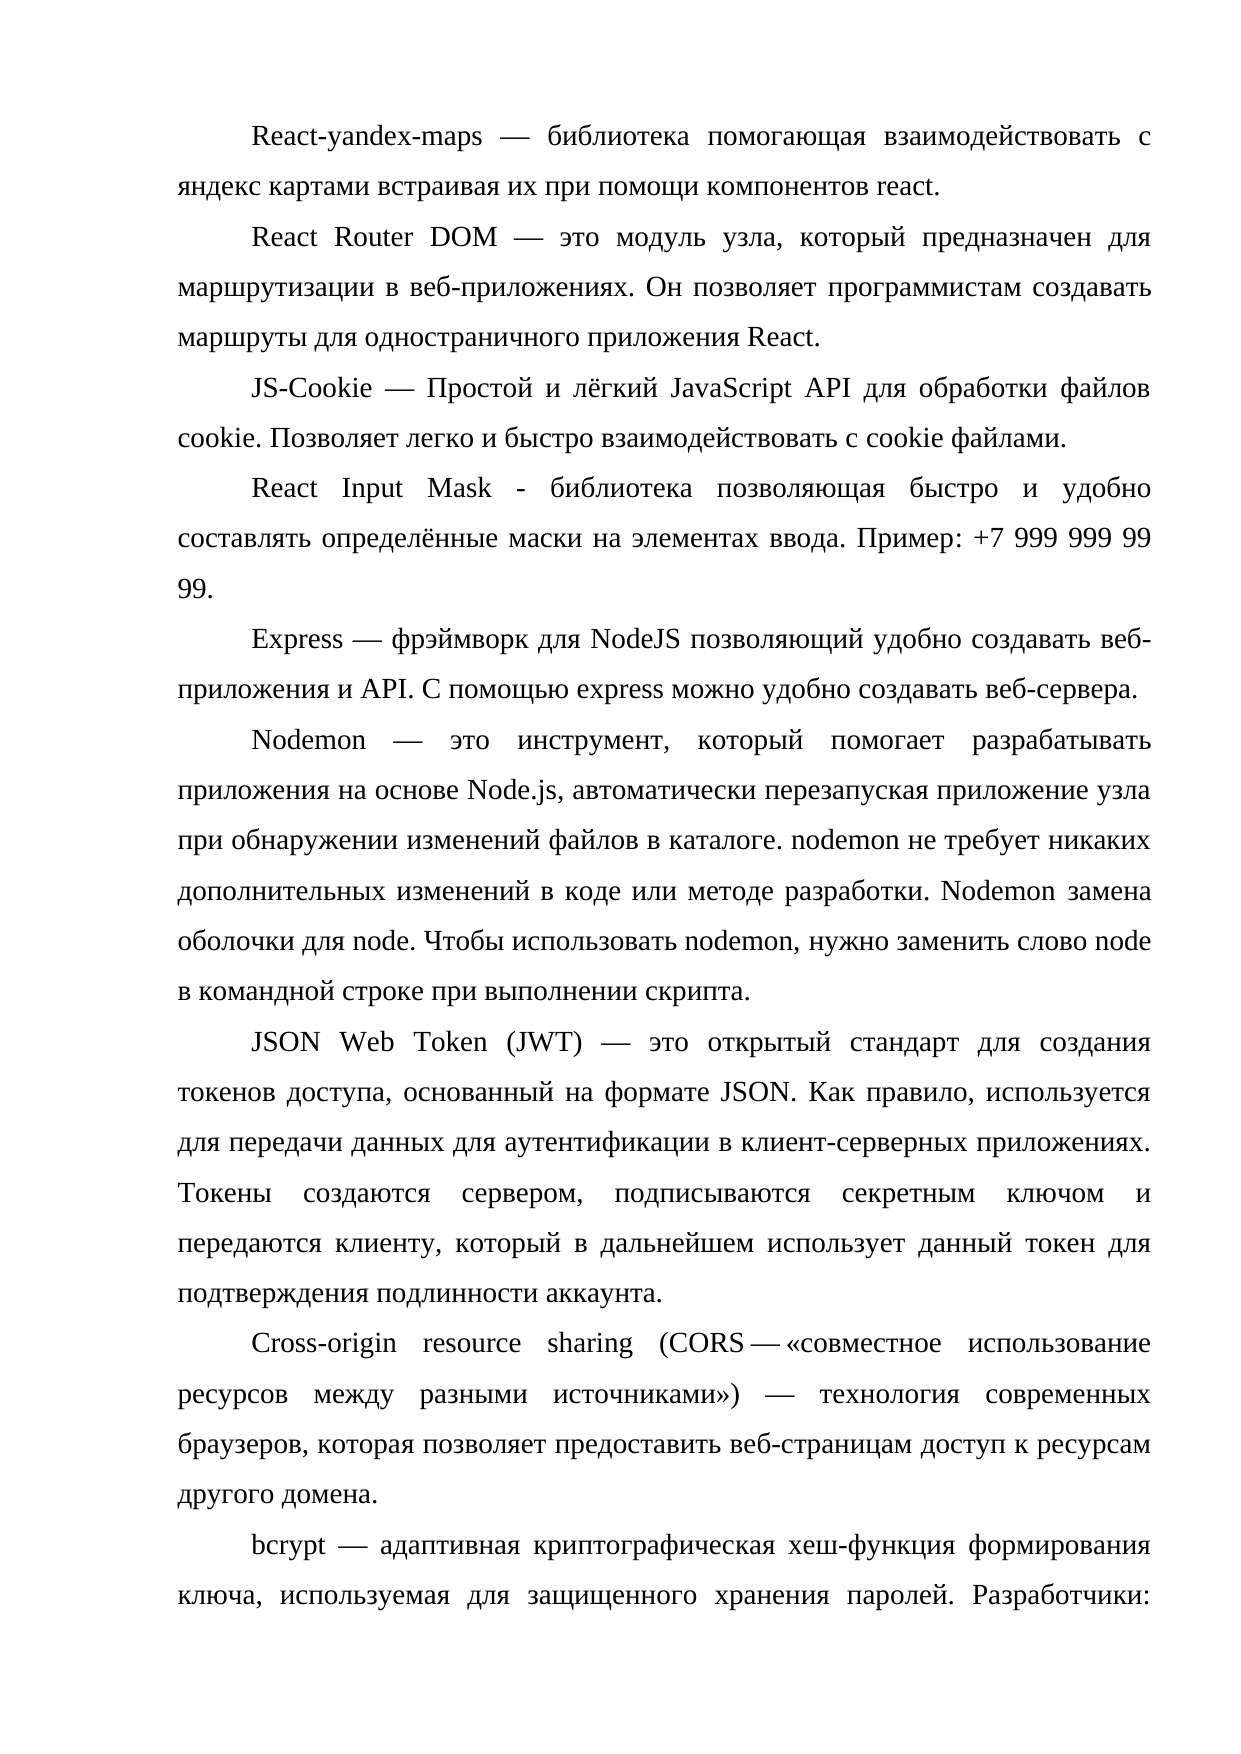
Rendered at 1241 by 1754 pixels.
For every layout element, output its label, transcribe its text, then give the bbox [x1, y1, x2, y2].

text Cross-origin resource sharing (CORS — «совместное использование ресурсов между разными источниками») — технология современных браузеров, которая позволяет предоставить веб-страницам доступ к ресурсам другого домена. [177, 1326, 1152, 1510]
text React-yandex-maps — библиотека помогающая взаимодействовать с яндекс картами встраивая их при помощи компонентов react. [177, 118, 1152, 202]
text JS-Cookie — Простой и лёгкий JavaScript API для обработки файлов cookie. Позволяет легко и быстро взаимодействовать с cookie файлами. [177, 370, 1152, 453]
text React Router DOM — это модуль узла, который предназначен для маршрутизации в веб-приложениях. Он позволяет программистам создавать маршруты для одностраничного приложения React. [177, 219, 1152, 353]
text React Input Mask - библиотека позволяющая быстро и удобно составлять определённые маски на элементах ввода. Пример: +7 999 999 99 99. [177, 470, 1152, 604]
text Nodemon — это инструмент, который помогает разрабатывать приложения на основе Node.js, автоматически перезапуская приложение узла при обнаружении изменений файлов в каталоге. nodemon не требует никаких дополнительных изменений в коде или методе разработки. Nodemon замена оболочки для node. Чтобы использовать nodemon, нужно заменить слово node в командной строке при выполнении скрипта. [177, 722, 1152, 1007]
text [177, 1527, 1152, 1611]
text JSON Web Token (JWT) — это открытый стандарт для создания токенов доступа, основанный на формате JSON. Как правило, используется для передачи данных для аутентификации в клиент-серверных приложениях. Токены создаются сервером, подписываются секретным ключом и передаются клиенту, который в дальнейшем использует данный токен для подтверждения подлинности аккаунта. [177, 1024, 1152, 1309]
text Express — фрэймворк для NodeJS позволяющий удобно создавать веб-приложения и API. С помощью express можно удобно создавать веб-сервера. [177, 621, 1152, 705]
